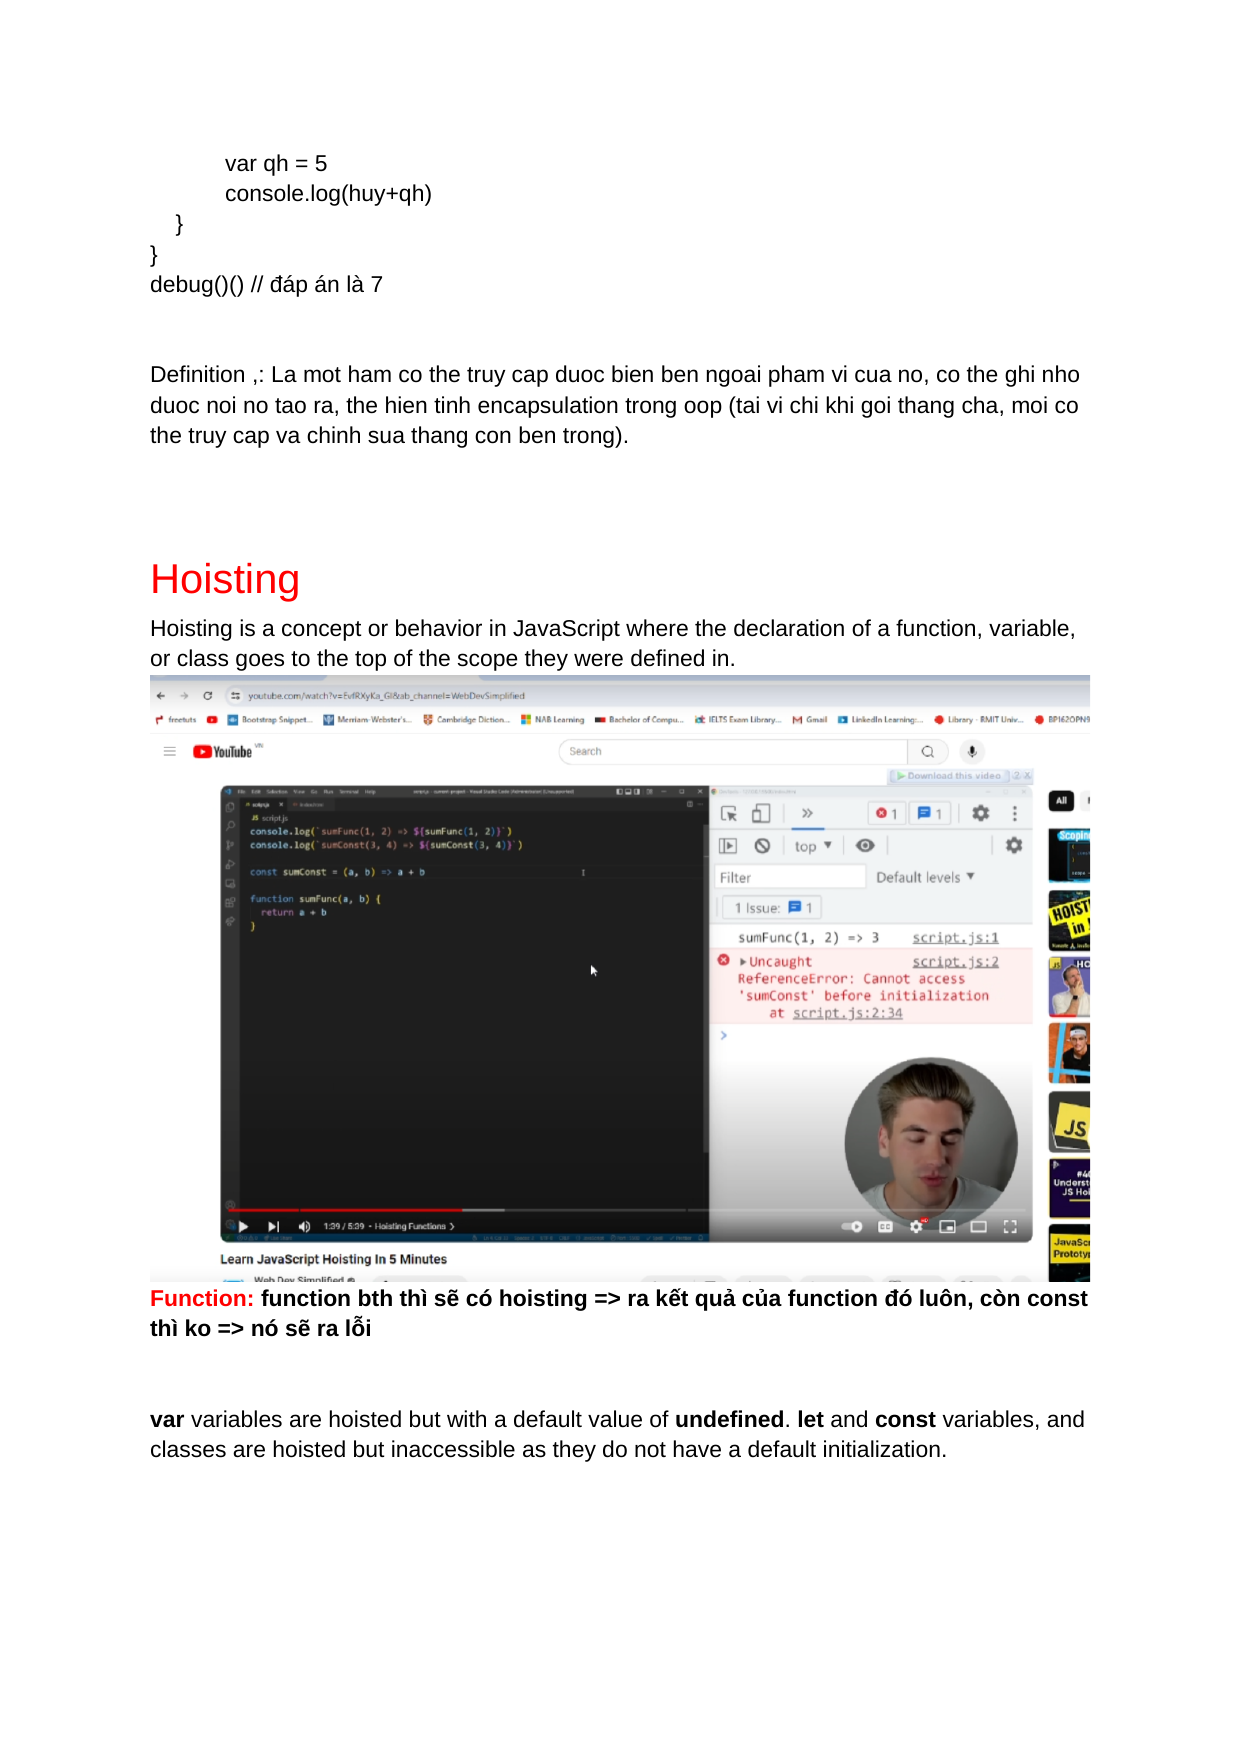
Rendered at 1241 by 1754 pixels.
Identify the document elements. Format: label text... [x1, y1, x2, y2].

text Definition ,: La mot ham co the truy cap duoc bien ben ngoai pham vi cua no, co the ghi nho duoc noi no tao ra, the hien tinh encapsulation trong oop (tai vi chi khi goi thang cha, moi co the truy cap va chinh sua thang con ben trong). [150, 361, 1090, 448]
text } [150, 210, 1090, 237]
text } [150, 241, 1090, 267]
text var variables are hoisted but with a default value of undefined. let and const variables, and classes are hoisted but inaccessible as they do not have a default initialization. [150, 1406, 1090, 1462]
text var qh = 5 [150, 150, 1090, 176]
text debug()() // đáp án là 7 [150, 271, 1090, 297]
text console.log(huy+qh) [150, 180, 1090, 207]
subtitle Hoisting [150, 554, 1090, 602]
text Function: function bth thì sẽ có hoisting => ra kết quả của function đó luôn, còn const thì ko => nó sẽ ra lỗi [150, 1285, 1090, 1342]
text Hoisting is a concept or behavior in JavaScript where the declaration of a function, variable, or class goes to the top of the scope they were defined in. [150, 614, 1090, 671]
picture [150, 675, 1091, 1282]
